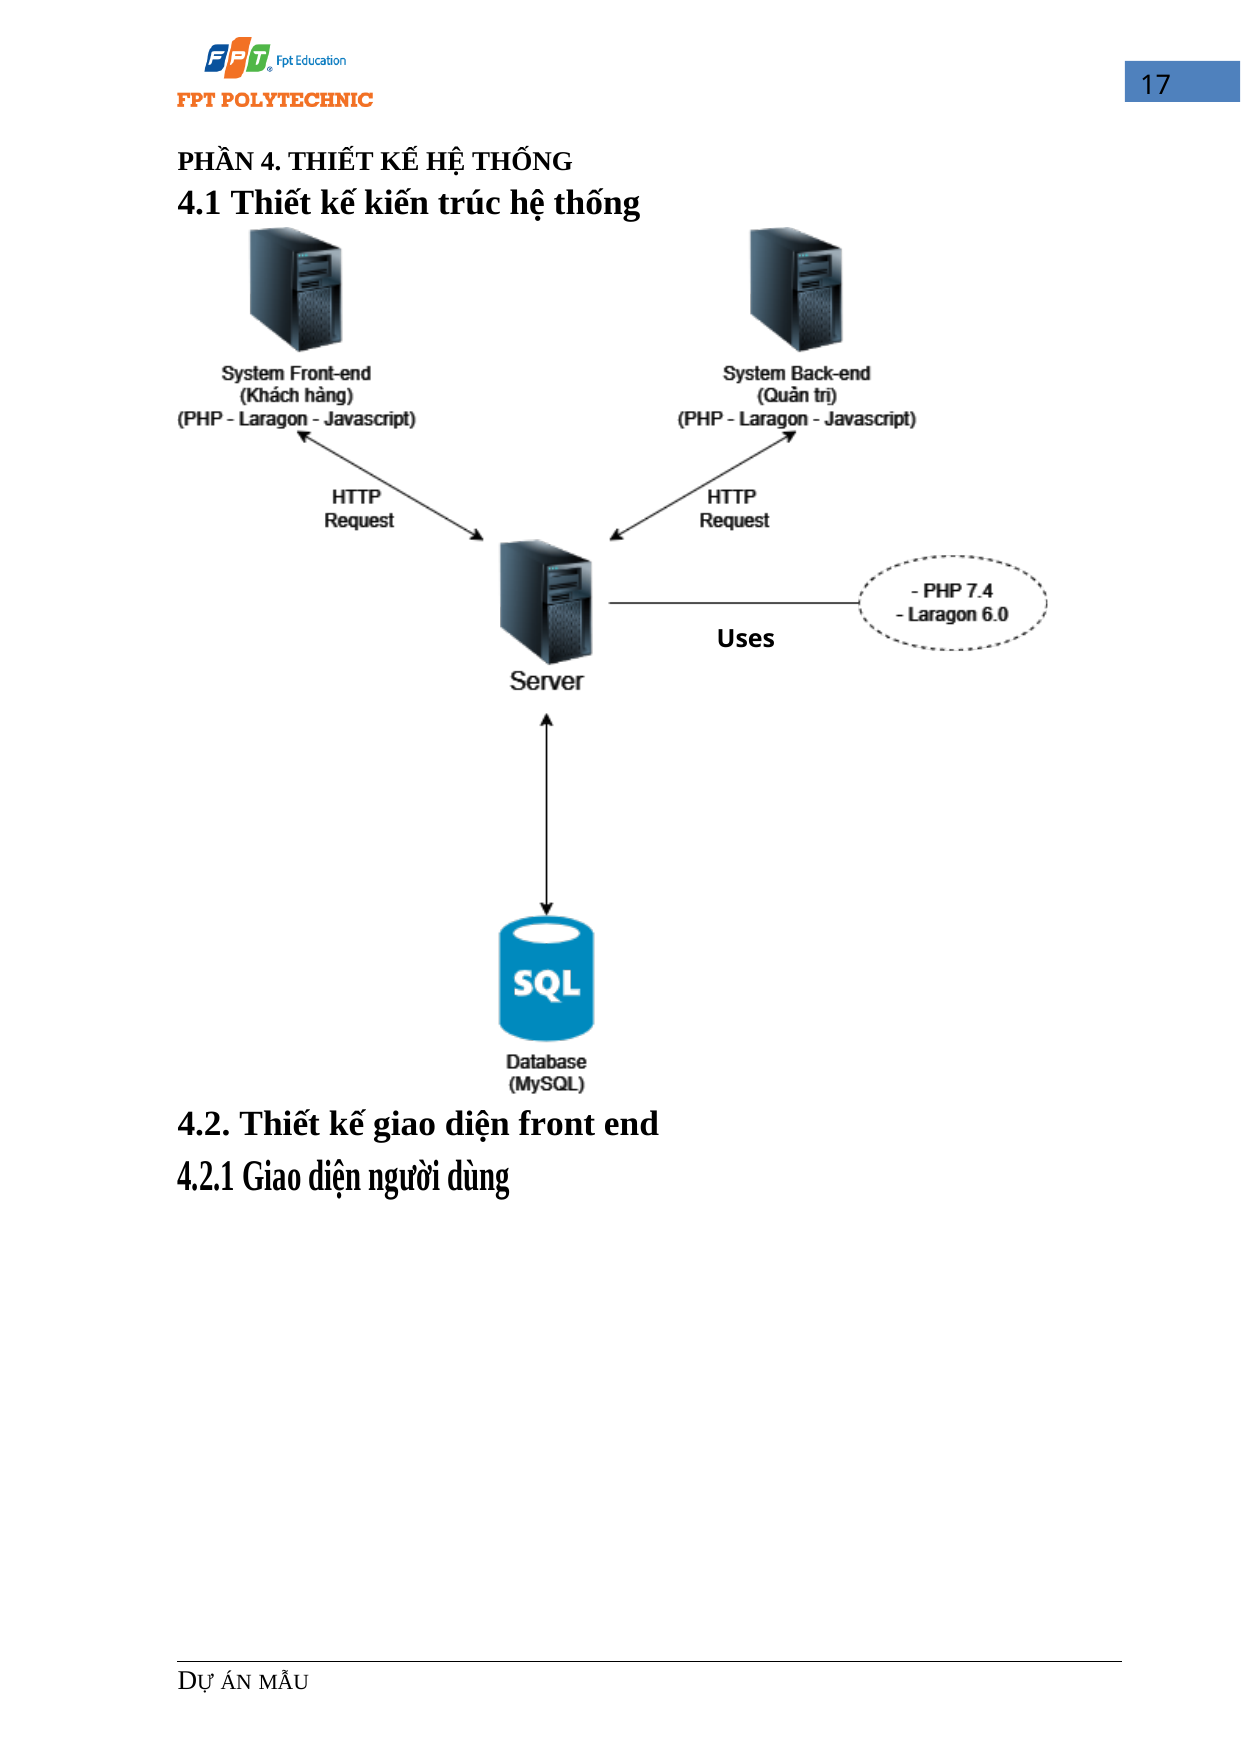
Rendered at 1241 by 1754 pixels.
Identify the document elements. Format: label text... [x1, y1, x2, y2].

picture [177, 37, 375, 107]
subtitle PHẦN 4. THIẾT KẾ HỆ THỐNG [177, 145, 1152, 176]
subtitle 4.1 Thiết kế kiến trúc hệ thống [177, 181, 1152, 222]
subtitle 4.2.1 Giao diện người dùng [177, 1149, 1122, 1199]
picture [177, 227, 1048, 1097]
subtitle 4.2. Thiết kế giao diện front end [177, 1102, 1152, 1143]
